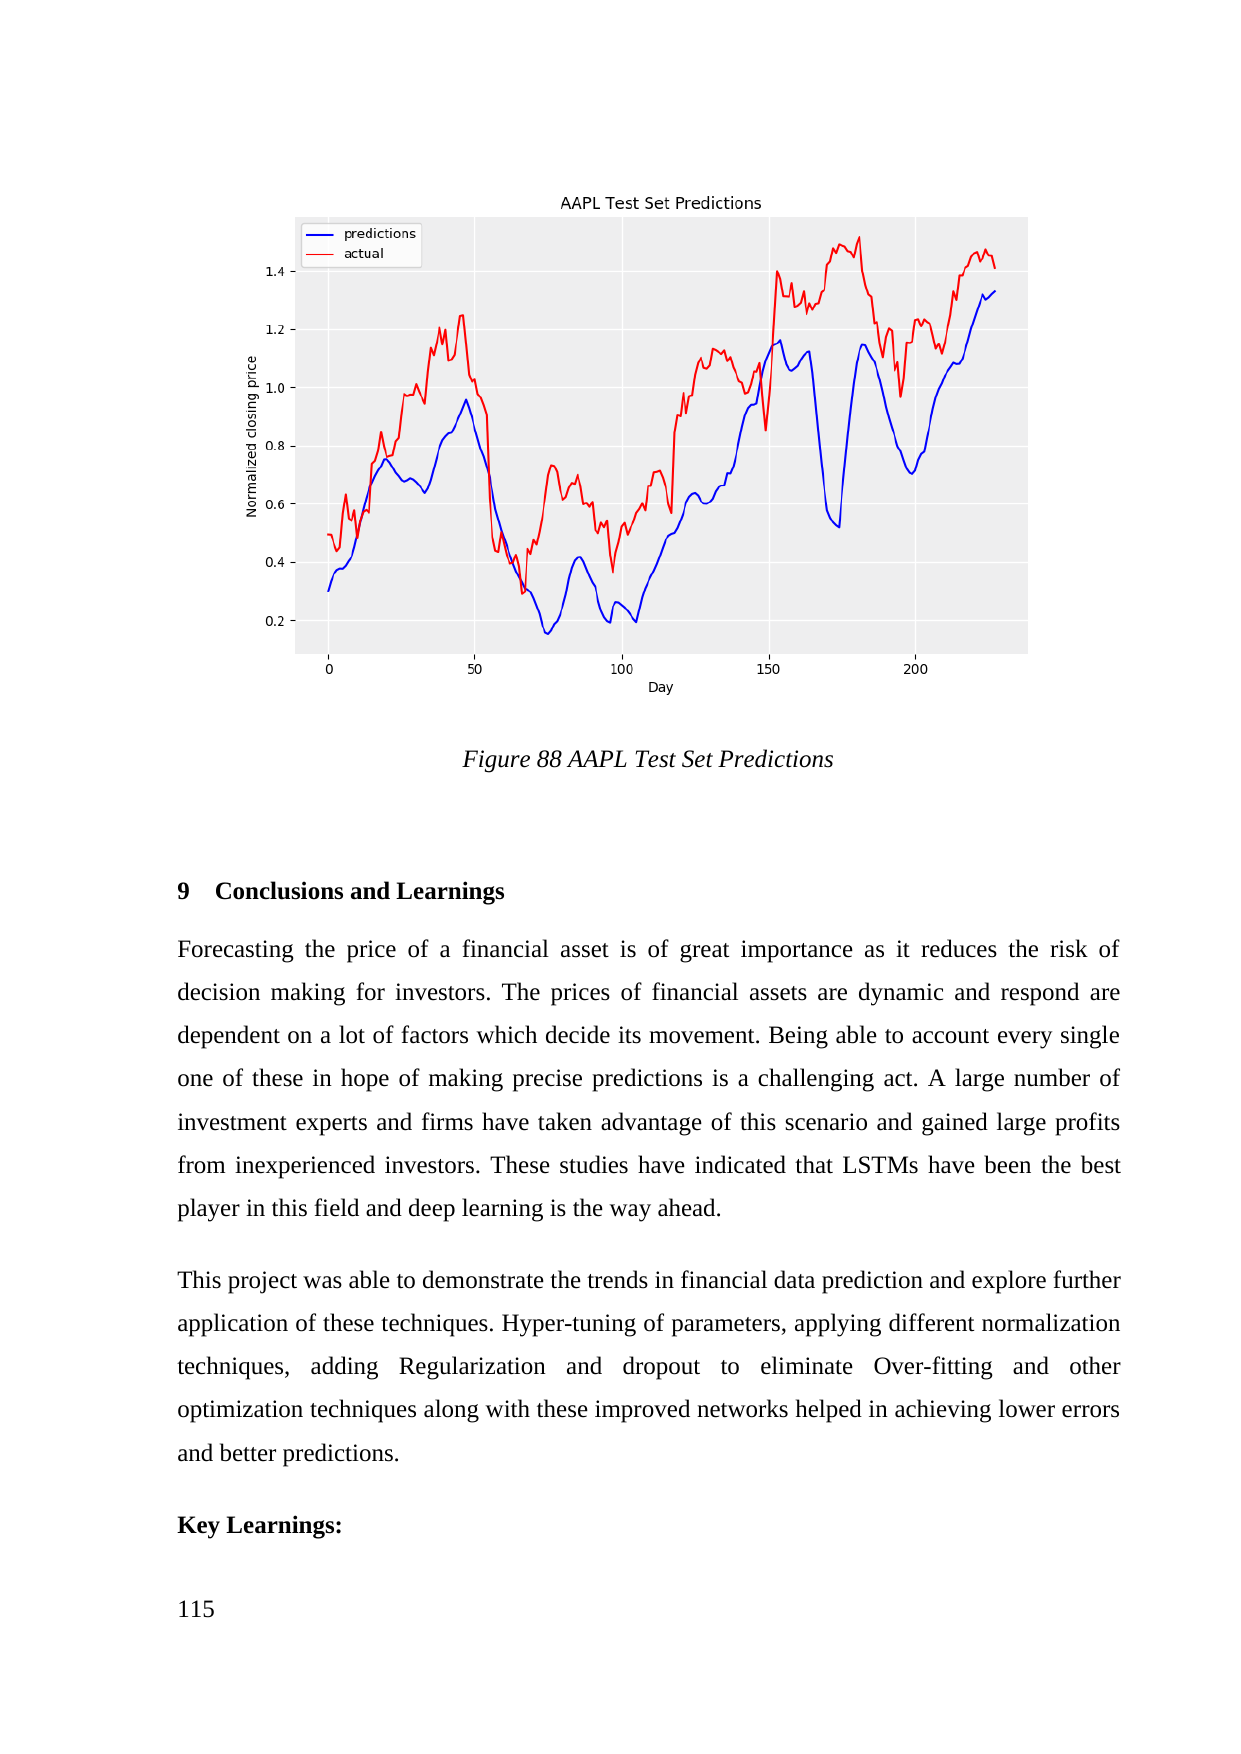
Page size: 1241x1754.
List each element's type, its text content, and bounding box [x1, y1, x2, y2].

picture [177, 148, 1122, 716]
text Figure 88 AAPL Test Set Predictions [177, 744, 1122, 773]
text Key Learnings: [177, 1510, 1122, 1539]
subtitle Conclusions and Learnings [177, 876, 1122, 905]
text This project was able to demonstrate the trends in financial data prediction and explore further application of these techniques. Hyper-tuning of parameters, applying different normalization techniques, adding Regularization and dropout to eliminate Over-fitting and other optimization techniques along with these improved networks helped in achieving lower errors and better predictions. [177, 1265, 1122, 1466]
text Forecasting the price of a financial asset is of great importance as it reduces the risk of decision making for investors. The prices of financial assets are dynamic and respond are dependent on a lot of factors which decide its movement. Being able to account every single one of these in hope of making precise predictions is a challenging act. A large number of investment experts and firms have taken advantage of this scenario and gained large profits from inexperienced investors. These studies have indicated that LSTMs have been the best player in this field and deep learning is the way ahead. [177, 934, 1122, 1222]
